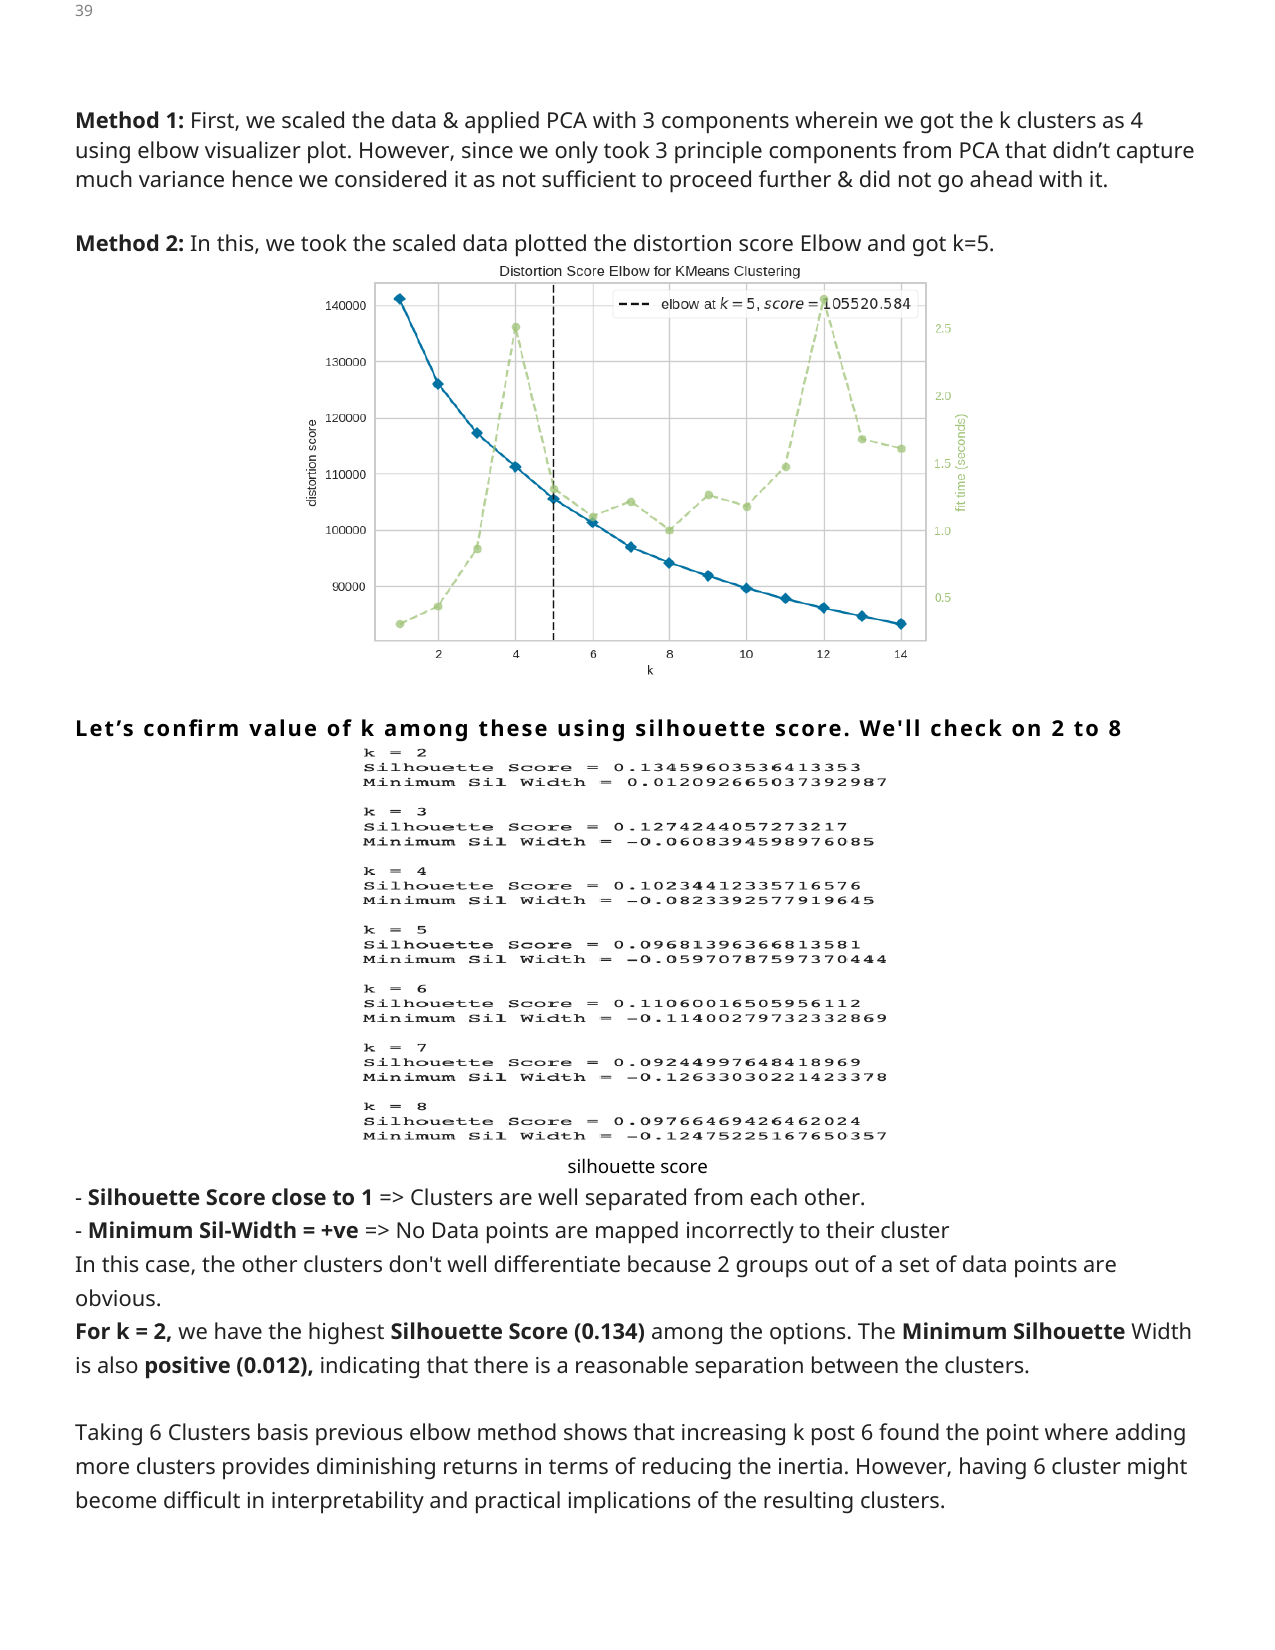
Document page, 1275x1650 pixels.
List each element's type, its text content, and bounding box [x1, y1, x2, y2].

text - Minimum Sil-Width = +ve => No Data points are mapped incorrectly to their cluster [75, 1215, 1200, 1245]
subtitle Let’s confirm value of k among these using silhouette score. We'll check on 2 to 8 [75, 713, 1200, 743]
text - Silhouette Score close to 1 => Clusters are well separated from each other. [75, 1182, 1200, 1212]
subtitle Method 1: First, we scaled the data & applied PCA with 3 components wherein we got the k clusters as 4 using elbow visualizer plot. However, since we only took 3 principle components from PCA that didn’t capture much variance hence we considered it as not sufficient to proceed further & did not go ahead with it. [75, 105, 1200, 194]
text Taking 6 Clusters basis previous elbow method shows that increasing k post 6 found the point where adding more clusters provides diminishing returns in terms of reducing the inertia. However, having 6 cluster might become difficult in interpretability and practical implications of the resulting clusters. [75, 1417, 1200, 1514]
picture [354, 743, 921, 1153]
picture [298, 258, 977, 685]
text In this case, the other clusters don't well differentiate because 2 groups out of a set of data points are obvious. [75, 1249, 1200, 1312]
text silhouette score [75, 1153, 1200, 1178]
text For k = 2, we have the highest Silhouette Score (0.134) among the options. The Minimum Silhouette Width is also positive (0.012), indicating that there is a reasonable separation between the clusters. [75, 1316, 1200, 1380]
subtitle Method 2: In this, we took the scaled data plotted the distortion score Elbow and got k=5. [75, 228, 1200, 258]
